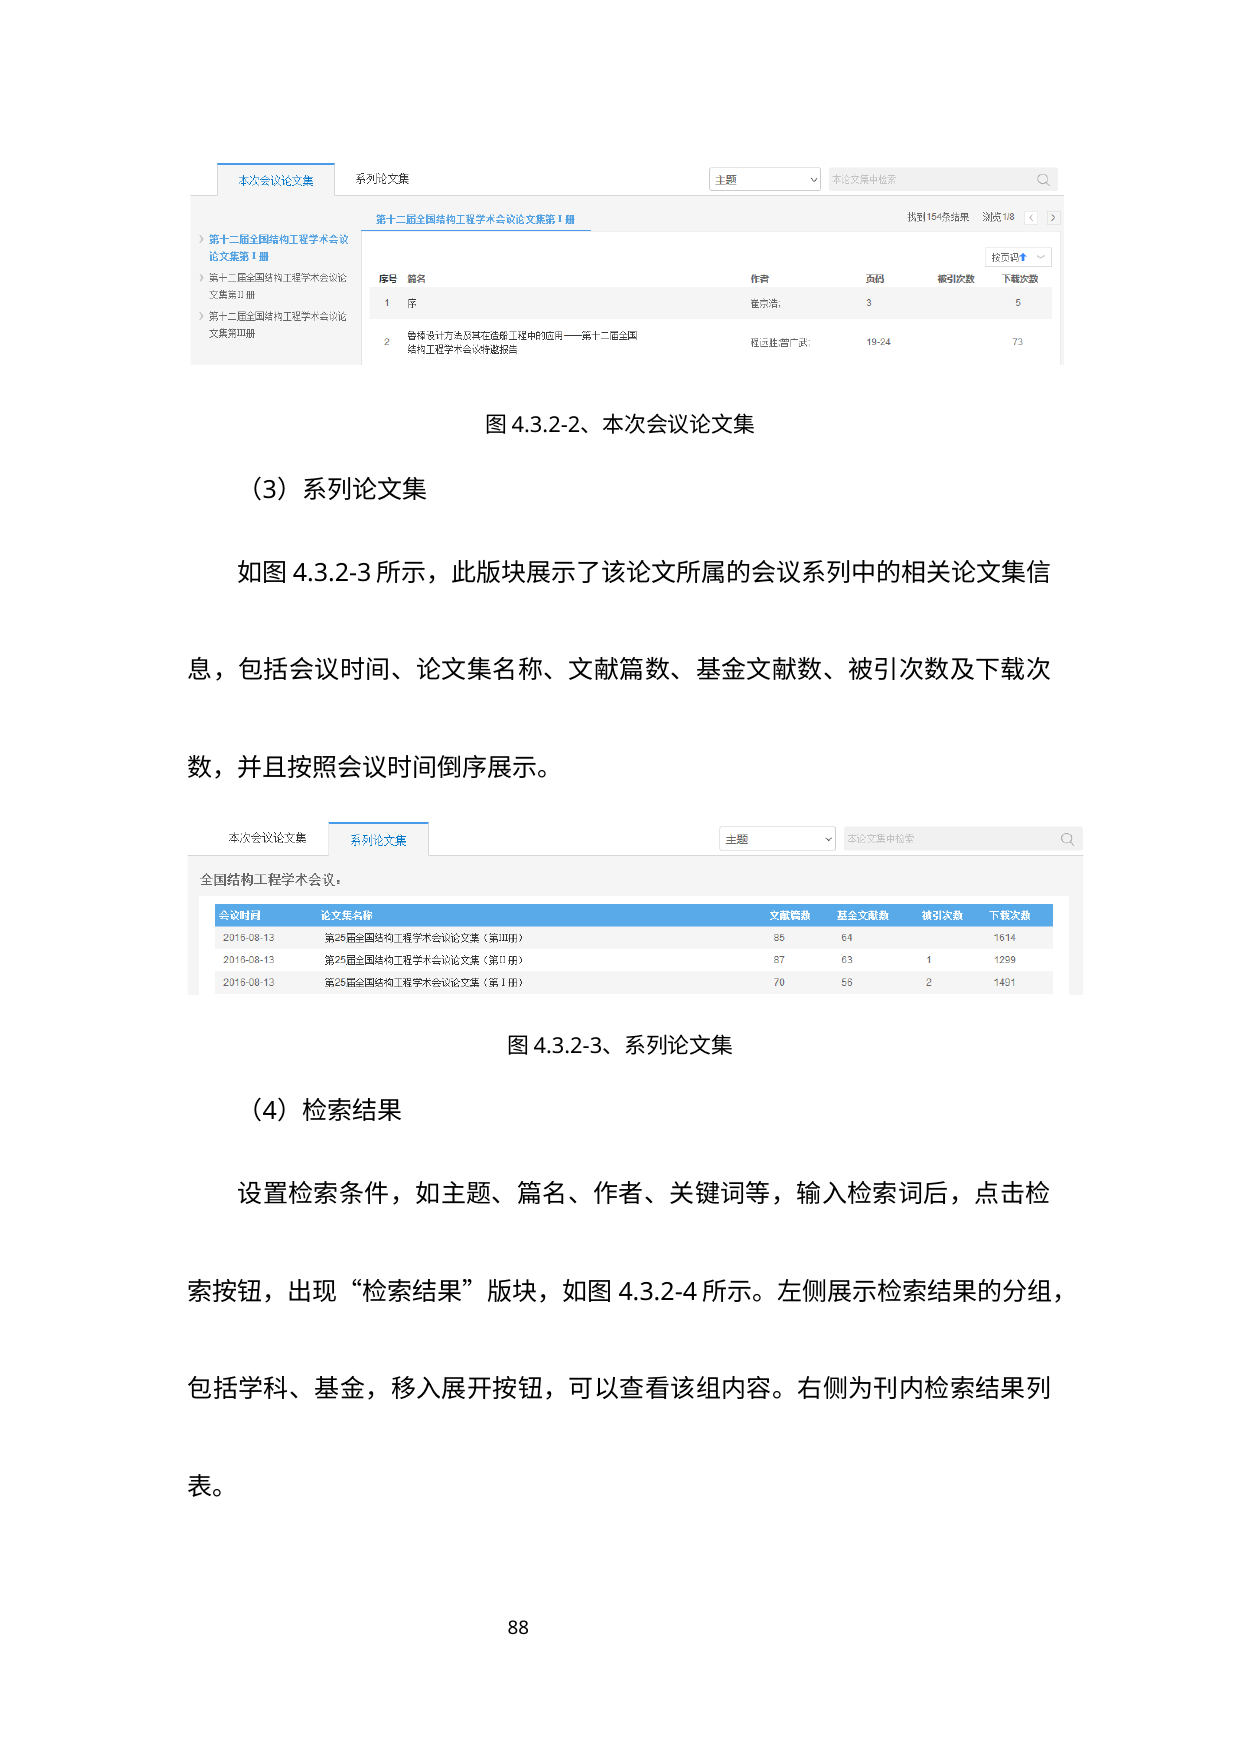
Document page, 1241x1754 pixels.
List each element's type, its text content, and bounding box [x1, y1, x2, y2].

text 图4.3.2-2、本次会议论文集 [187, 406, 1053, 439]
picture [187, 816, 1084, 995]
text 设置检索条件，如主题、篇名、作者、关键词等，输入检索词后，点击检索按钮，出现“检索结果”版块，如图4.3.2-4所示。左侧展示检索结果的分组，包括学科、基金，移入展开按钮，可以查看该组内容。右侧为刊内检索结果列表。 [187, 1159, 1053, 1517]
picture [187, 162, 1064, 365]
text （3）系列论文集 [187, 455, 1053, 520]
text 如图4.3.2-3所示，此版块展示了该论文所属的会议系列中的相关论文集信息，包括会议时间、论文集名称、文献篇数、基金文献数、被引次数及下载次数，并且按照会议时间倒序展示。 [187, 538, 1053, 798]
text 图4.3.2-3、系列论文集 [187, 1028, 1053, 1061]
text （4）检索结果 [187, 1076, 1053, 1141]
